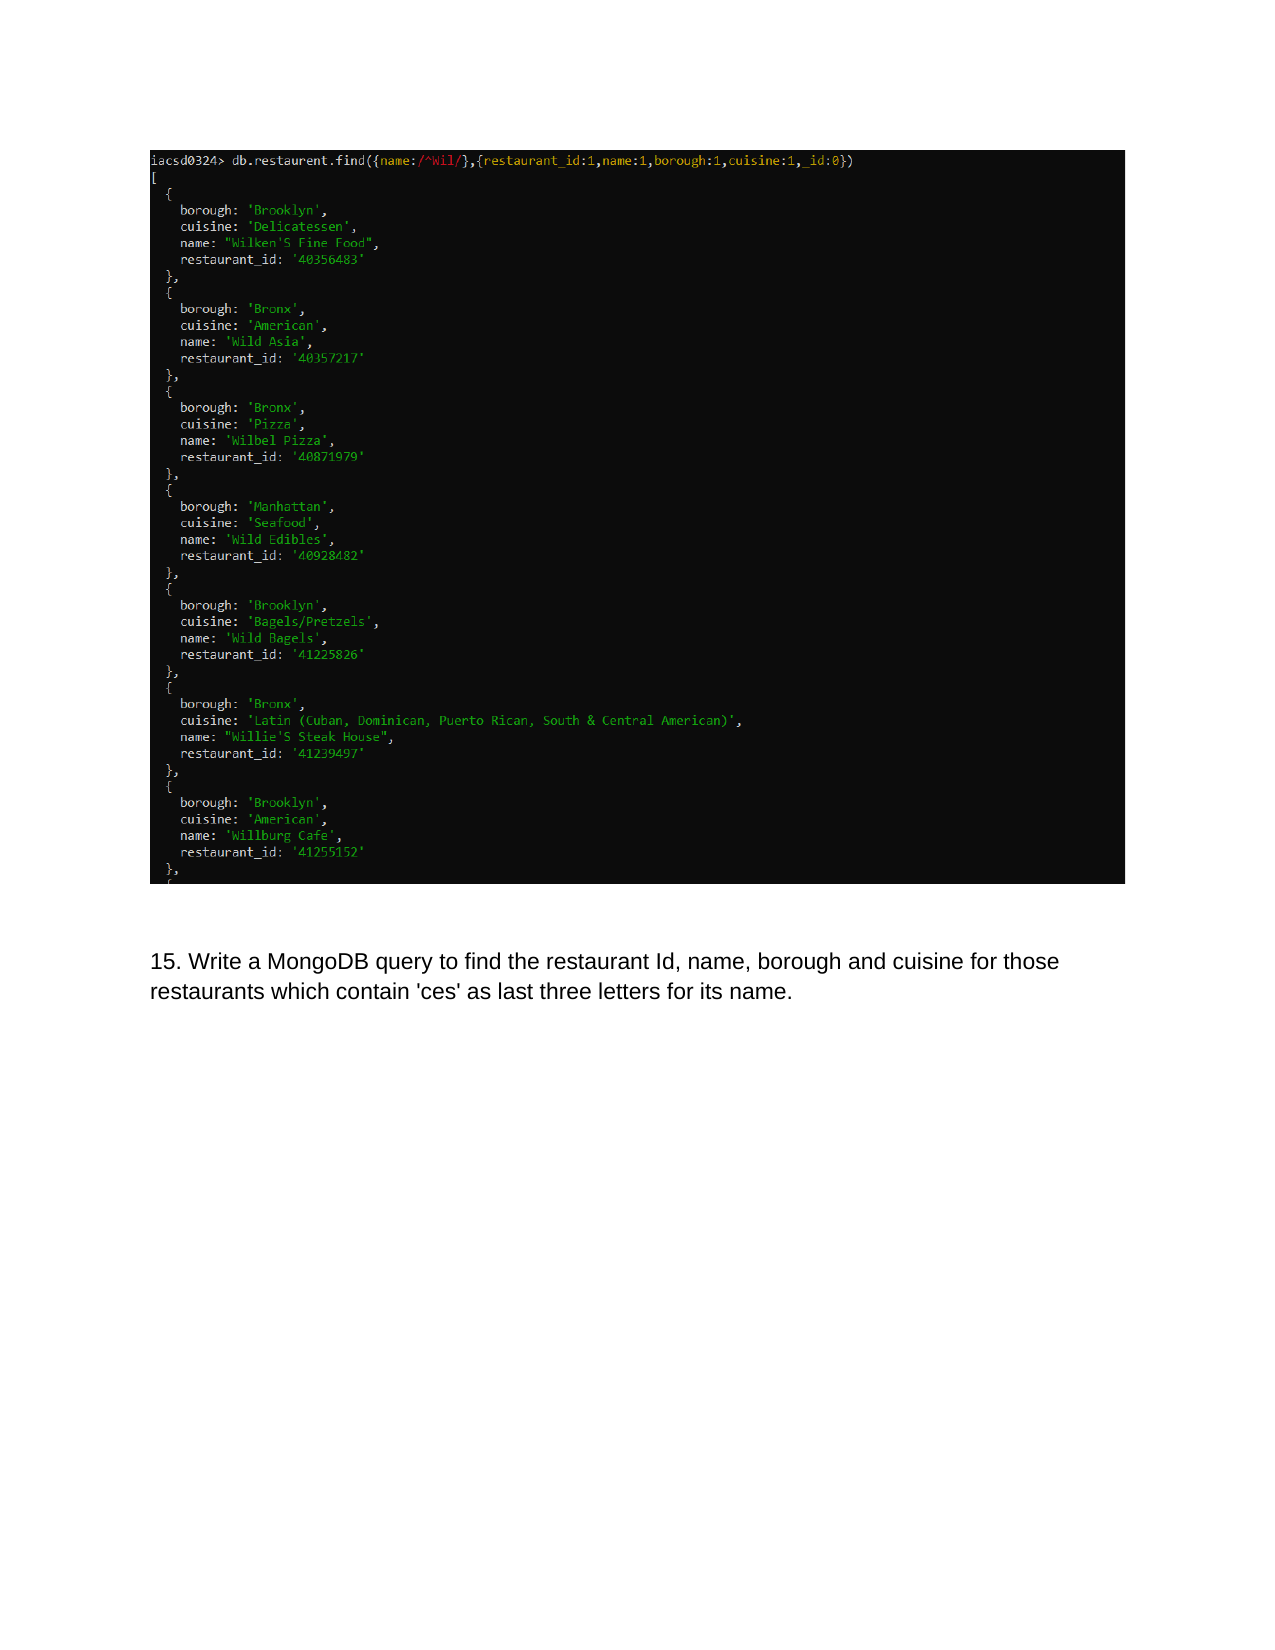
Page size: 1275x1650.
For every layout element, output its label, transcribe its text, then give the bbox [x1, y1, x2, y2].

text restaurants which contain 'ces' as last three letters for its name. [150, 978, 1125, 1004]
picture [150, 150, 1125, 884]
text 15. Write a MongoDB query to find the restaurant Id, name, borough and cuisine for those [150, 948, 1125, 974]
